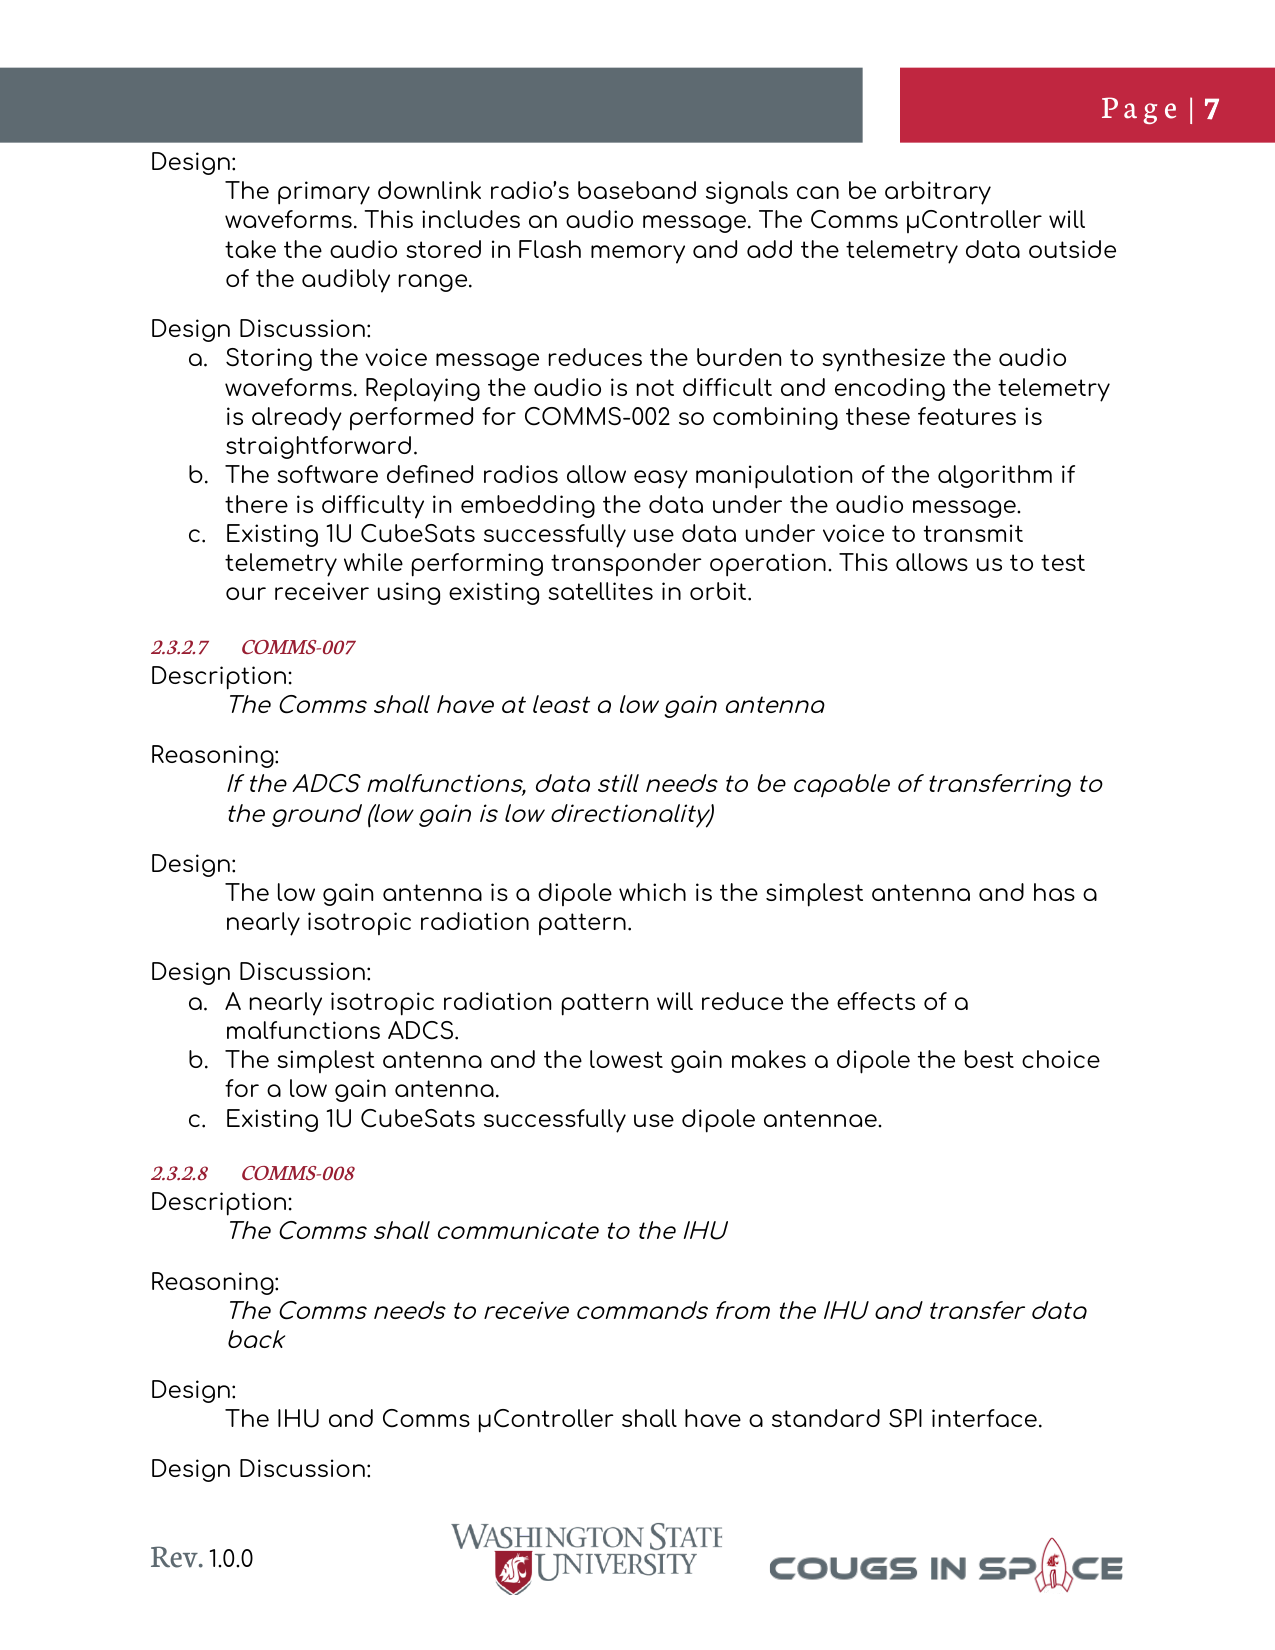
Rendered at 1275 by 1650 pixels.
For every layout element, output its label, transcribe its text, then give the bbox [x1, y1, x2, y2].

text Description: [150, 1190, 1125, 1216]
text The low gain antenna is a dipole which is the simplest antenna and has a nearly isotropic radiation pattern. [225, 881, 1125, 936]
text The IHU and Comms µController shall have a standard SPI interface. [225, 1408, 1125, 1433]
picture [769, 1537, 1123, 1594]
text Design Discussion: [150, 961, 1125, 986]
text Design: [150, 1378, 1125, 1404]
text Reasoning: [150, 743, 1125, 769]
text Reasoning: [150, 1270, 1125, 1295]
subtitle COMMS-007 [150, 631, 1125, 660]
text Design Discussion: [150, 1458, 1125, 1483]
list The software defined radios allow easy manipulation of the algorithm if there is difficulty in embedding the data under the audio message. [187, 463, 1125, 518]
text Design: [150, 150, 1125, 176]
subtitle COMMS-008 [150, 1157, 1125, 1186]
text The Comms needs to receive commands from the IHU and transfer data back [225, 1299, 1125, 1354]
text Description: [150, 664, 1125, 689]
list Existing 1U CubeSats successfully use dipole antennae. [187, 1107, 1125, 1132]
list Existing 1U CubeSats successfully use data under voice to transmit telemetry while performing transponder operation. This allows us to test our receiver using existing satellites in orbit. [187, 522, 1125, 606]
text The primary downlink radio’s baseband signals can be arbitrary waveforms. This includes an audio message. The Comms µController will take the audio stored in Flash memory and add the telemetry data outside of the audibly range. [225, 179, 1125, 293]
text Design Discussion: [150, 317, 1125, 343]
text The Comms shall have at least a low gain antenna [225, 693, 1125, 719]
list The simplest antenna and the lowest gain makes a dipole the best choice for a low gain antenna. [187, 1048, 1125, 1103]
list Storing the voice message reduces the burden to synthesize the audio waveforms. Replaying the audio is not difficult and encoding the telemetry is already performed for Comms-002 so combining these features is straightforward. [187, 346, 1125, 460]
text Design: [150, 852, 1125, 877]
text The Comms shall communicate to the IHU [225, 1219, 1125, 1245]
list A nearly isotropic radiation pattern will reduce the effects of a malfunctions ADCS. [187, 990, 1125, 1045]
text If the ADCS malfunctions, data still needs to be capable of transferring to the ground (low gain is low directionality) [225, 773, 1125, 827]
picture [450, 1522, 723, 1595]
